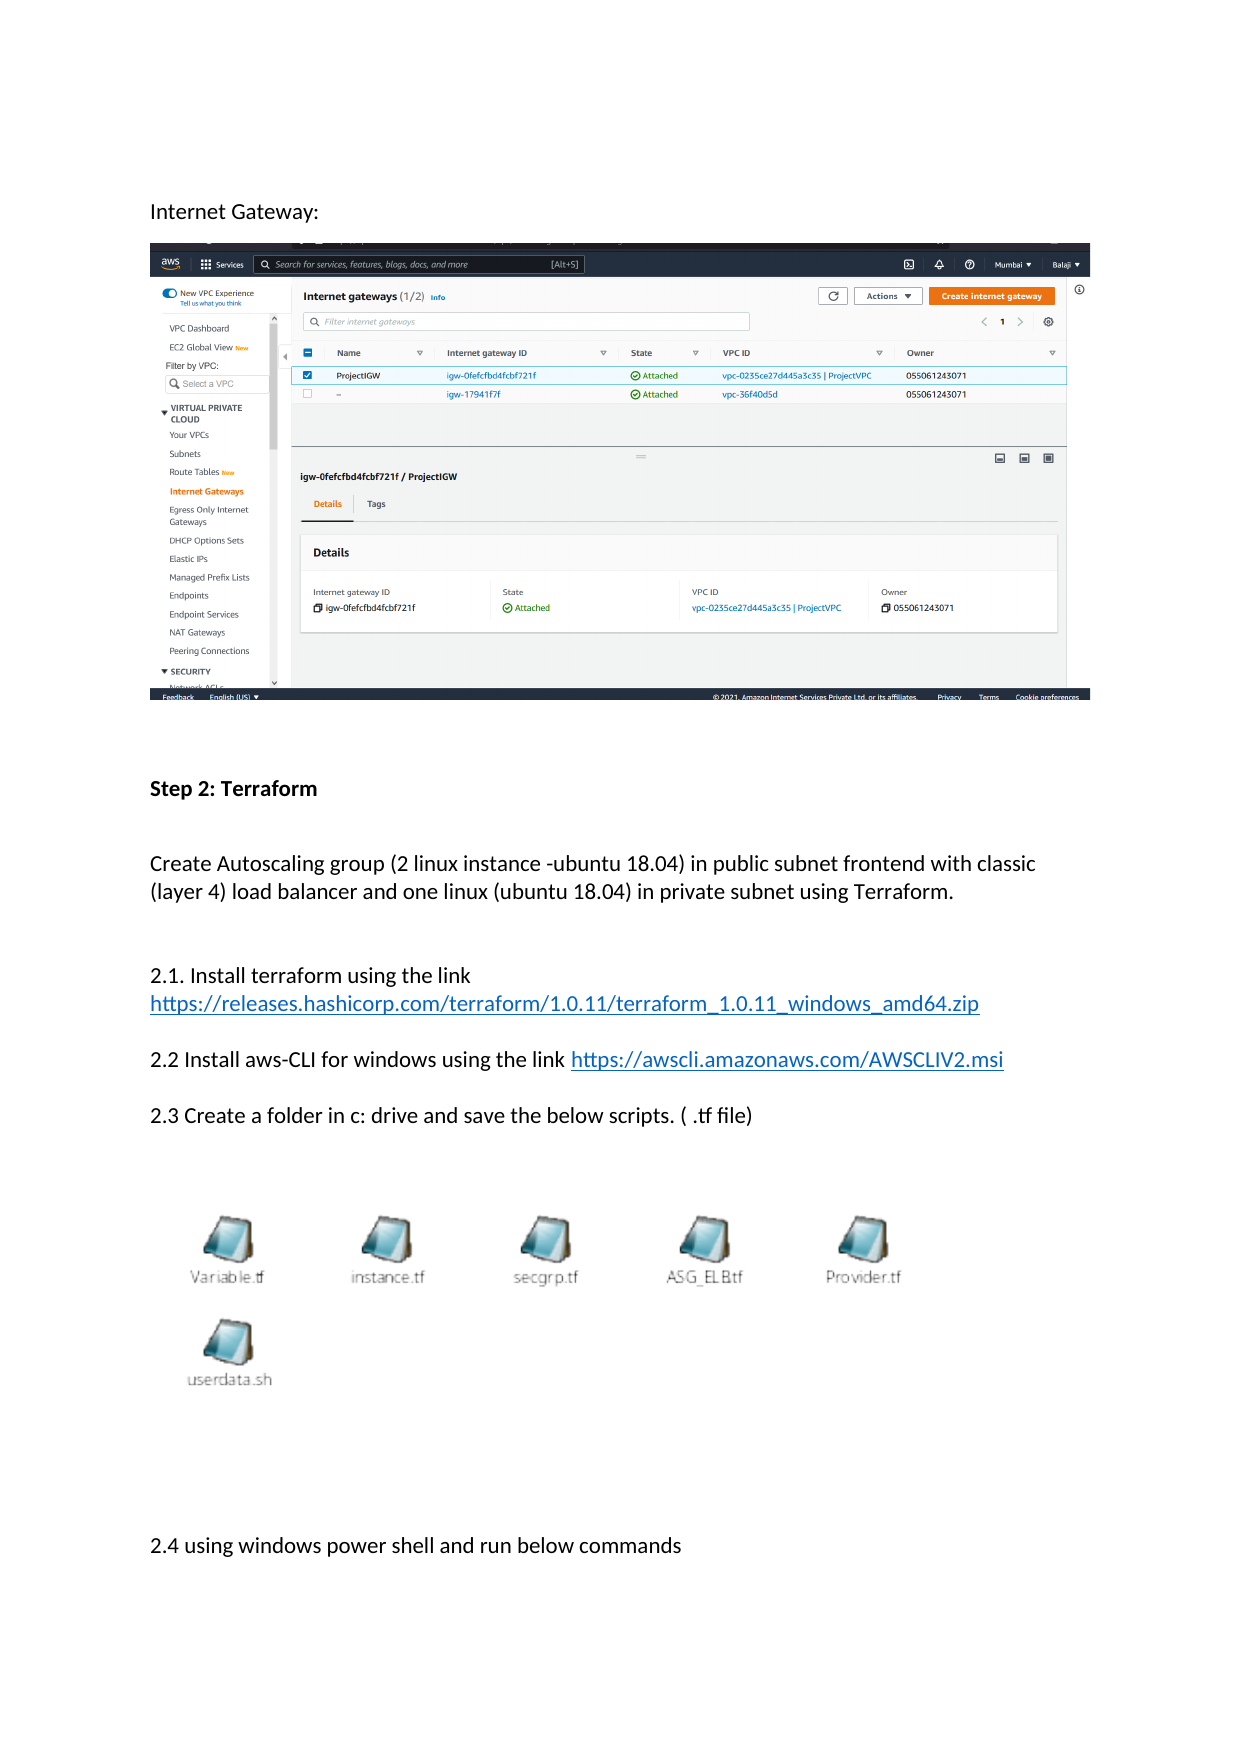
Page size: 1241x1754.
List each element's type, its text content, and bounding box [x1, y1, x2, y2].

text Create Autoscaling group (2 linux instance -ubuntu 18.04) in public subnet frontend with classic (layer 4) load balancer and one linux (ubuntu 18.04) in private subnet using Terraform. [150, 849, 1090, 906]
text 2.2 Install aws-CLI for windows using the link https://awscli.amazonaws.com/AWSCLIV2.msi [150, 1046, 1090, 1074]
text Step 2: Terraform [150, 774, 1090, 803]
text Internet Gateway: [150, 197, 1090, 225]
text 2.4 using windows power shell and run below commands [150, 1531, 1090, 1559]
text 2.1. Install terraform using the link https://releases.hashicorp.com/terraform/1.0.11/terraform_1.0.11_windows_amd64.zip [150, 962, 1090, 1018]
text 2.3 Create a folder in c: drive and save the below scripts. ( .tf file) [150, 1102, 1090, 1130]
picture [150, 243, 1091, 700]
